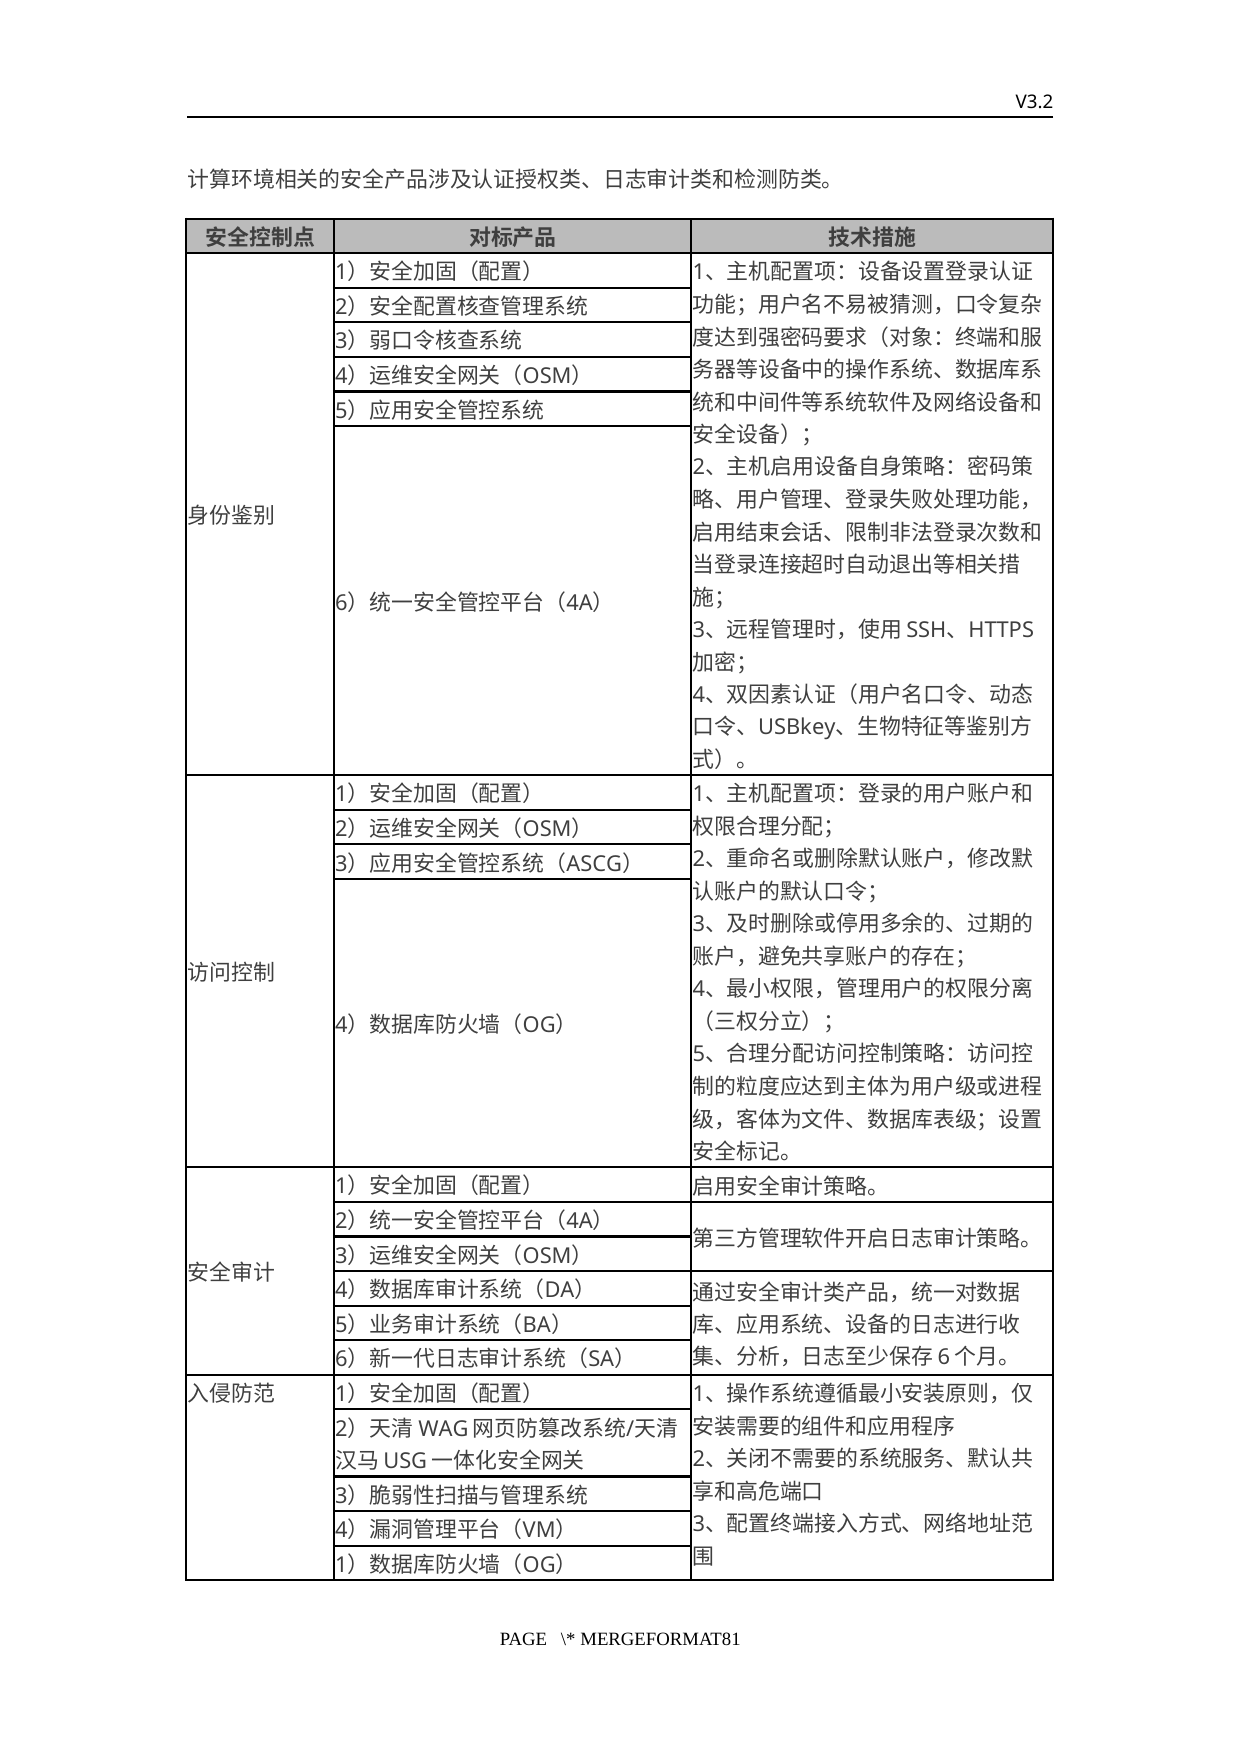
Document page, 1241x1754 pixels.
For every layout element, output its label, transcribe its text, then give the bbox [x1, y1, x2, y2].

table_cell 访问控制 [187, 776, 333, 1166]
table_cell 2）安全配置核查管理系统 [335, 289, 690, 321]
table_cell 5）业务审计系统（BA） [335, 1307, 690, 1339]
table_cell 3）应用安全管控系统（ASCG） [335, 845, 690, 878]
table_cell 入侵防范 [187, 1376, 333, 1579]
table_cell 4）漏洞管理平台（VM） [335, 1512, 690, 1544]
table_header 技术措施 [692, 220, 1052, 252]
table_cell 4）运维安全网关（OSM） [335, 358, 690, 390]
table_cell 安全审计 [187, 1168, 333, 1374]
table_cell 2）统一安全管控平台（4A） [335, 1203, 690, 1235]
table_cell 6）新一代日志审计系统（SA） [335, 1341, 690, 1374]
table_header 对标产品 [335, 220, 690, 252]
table_cell 1）安全加固（配置） [335, 1168, 690, 1201]
table_cell 5）应用安全管控系统 [335, 393, 690, 425]
table_cell 第三方管理软件开启日志审计策略。 [692, 1203, 1052, 1270]
table_cell 1）安全加固（配置） [335, 1376, 690, 1408]
table_cell 4）数据库审计系统（DA） [335, 1272, 690, 1304]
table_cell 1、主机配置项：登录的用户账户和权限合理分配； 2、重命名或删除默认账户，修改默认账户的默认口令； 3、及时删除或停用多余的、过期的账户，避免共享账户的存在； 4、最小权限，管理用户的权限分离（三权分立）； 5、合理分配访问控制策略：访问控制的粒度应达到主体为用户级或进程级，客体为文件、数据库表级；设置安全标记。 [692, 776, 1052, 1166]
table_cell 1）数据库防火墙（OG） [335, 1547, 690, 1579]
table_header 安全控制点 [187, 220, 333, 252]
table_cell 2）天清 WAG网页防篡改系统/天清汉马USG一体化安全网关 [335, 1410, 690, 1475]
table_cell 1）安全加固（配置） [335, 254, 690, 287]
table_cell 4）数据库防火墙（OG） [335, 880, 690, 1166]
text 计算环境相关的安全产品涉及认证授权类、日志审计类和检测防类。 [187, 162, 1053, 194]
table_cell 3）脆弱性扫描与管理系统 [335, 1478, 690, 1510]
table_cell 3）运维安全网关（OSM） [335, 1238, 690, 1270]
table_cell 2）运维安全网关（OSM） [335, 811, 690, 843]
table_cell 启用安全审计策略。 [692, 1168, 1052, 1201]
table_cell 通过安全审计类产品，统一对数据库、应用系统、设备的日志进行收集、分析，日志至少保存6个月。 [692, 1272, 1052, 1374]
table_cell 1、操作系统遵循最小安装原则，仅安装需要的组件和应用程序 2、关闭不需要的系统服务、默认共享和高危端口 3、配置终端接入方式、网络地址范围 4、系统配置项（如登录对输入框输入的内容进行长度、位数及复杂度验证等） 5、及时发现并修复已知漏洞 6、能够检测到对重要节点进行入侵的行为，并在发生严重入侵事件时提供报警。 [692, 1376, 1052, 1579]
table_cell 6）统一安全管控平台（4A） [335, 427, 690, 774]
table_cell 3）弱口令核查系统 [335, 323, 690, 356]
table_cell 1）安全加固（配置） [335, 776, 690, 809]
table_cell 1、主机配置项：设备设置登录认证功能；用户名不易被猜测，口令复杂度达到强密码要求（对象：终端和服务器等设备中的操作系统、数据库系统和中间件等系统软件及网络设备和安全设备）； 2、主机启用设备自身策略：密码策略、用户管理、登录失败处理功能，启用结束会话、限制非法登录次数和当登录连接超时自动退出等相关措施； 3、远程管理时，使用SSH、HTTPS加密； 4、双因素认证（用户名口令、动态口令、USBkey、生物特征等鉴别方式）。 [692, 254, 1052, 774]
table_cell 身份鉴别 [187, 254, 333, 774]
